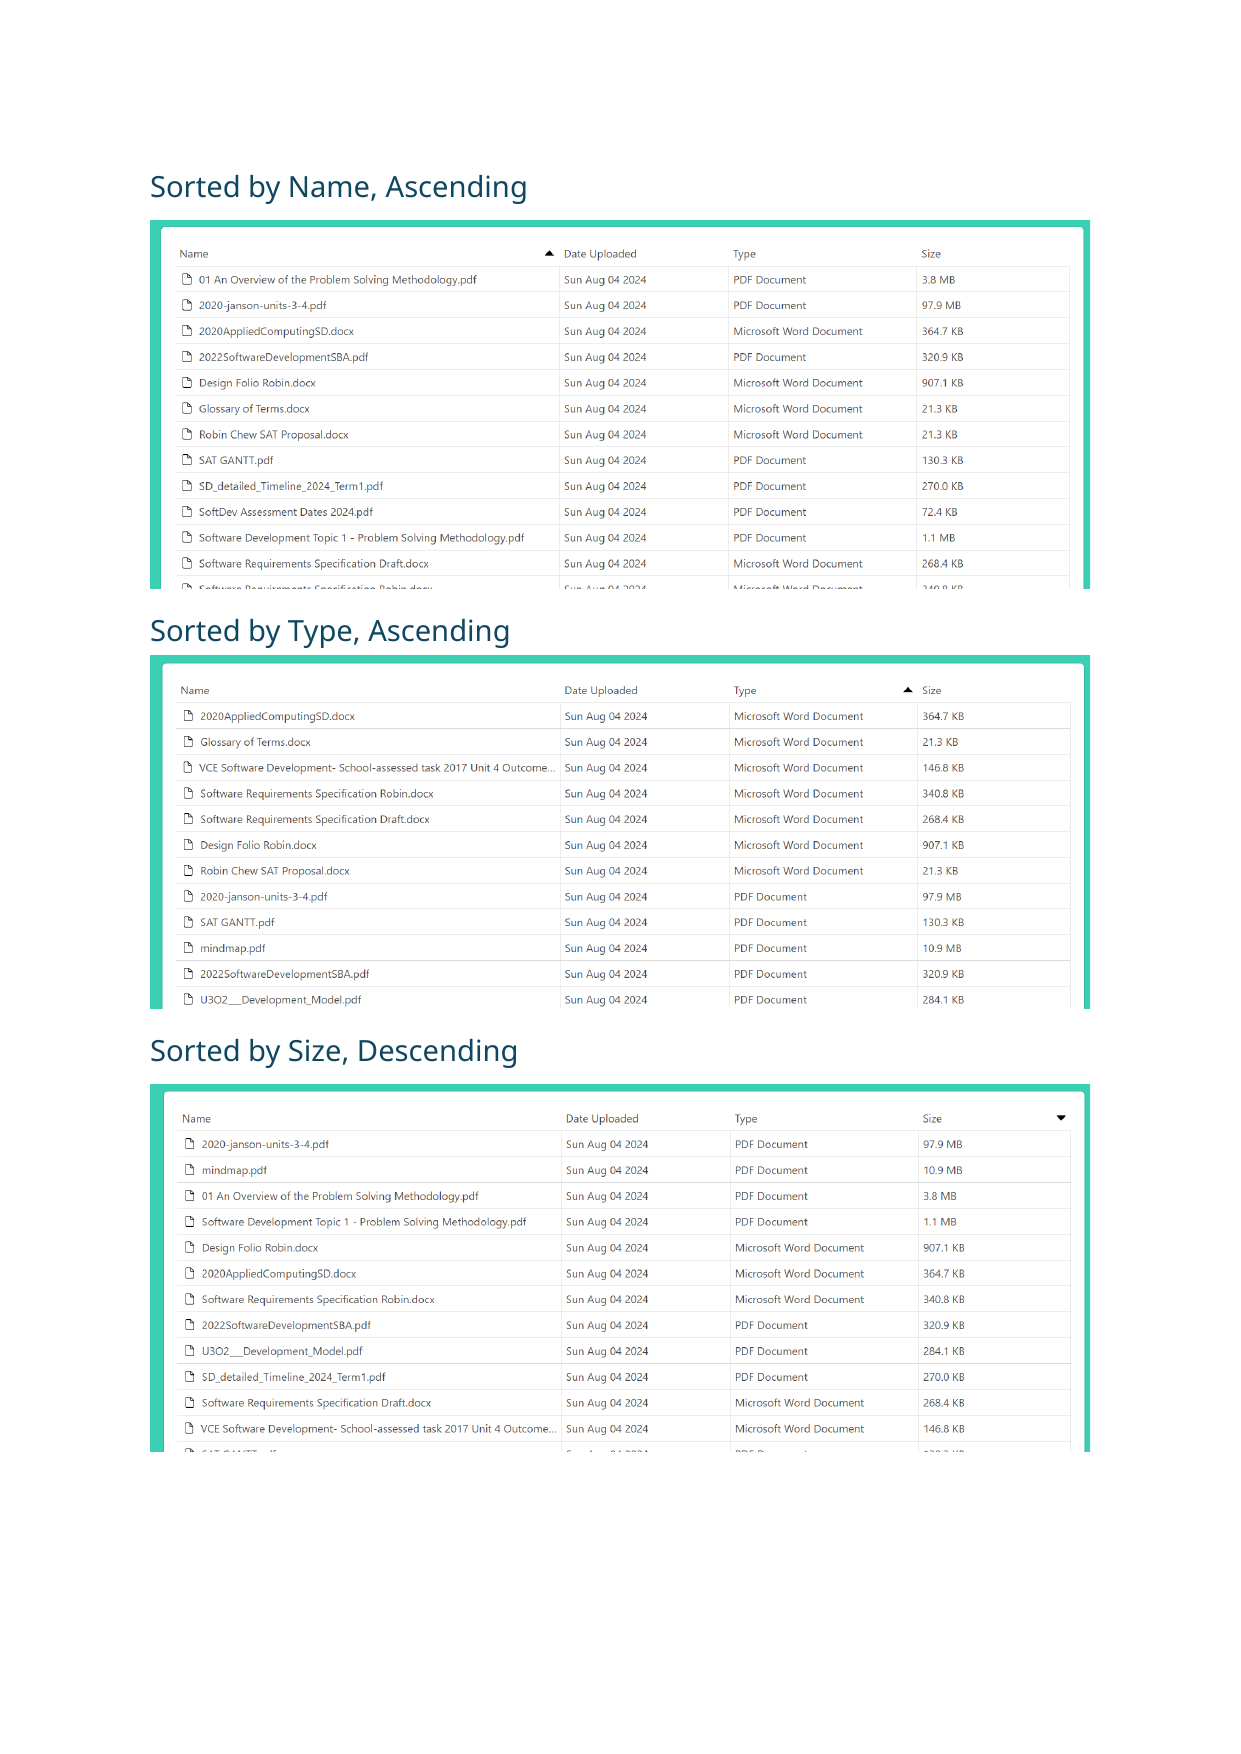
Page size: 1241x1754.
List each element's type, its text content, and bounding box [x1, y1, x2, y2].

subtitle Sorted by Name, Ascending [150, 167, 1090, 206]
picture [150, 1084, 1091, 1452]
text Sorted by Type, Ascending [150, 611, 1090, 655]
subtitle Sorted by Size, Descending [150, 1030, 1090, 1070]
picture [150, 655, 1091, 1009]
picture [150, 220, 1091, 589]
